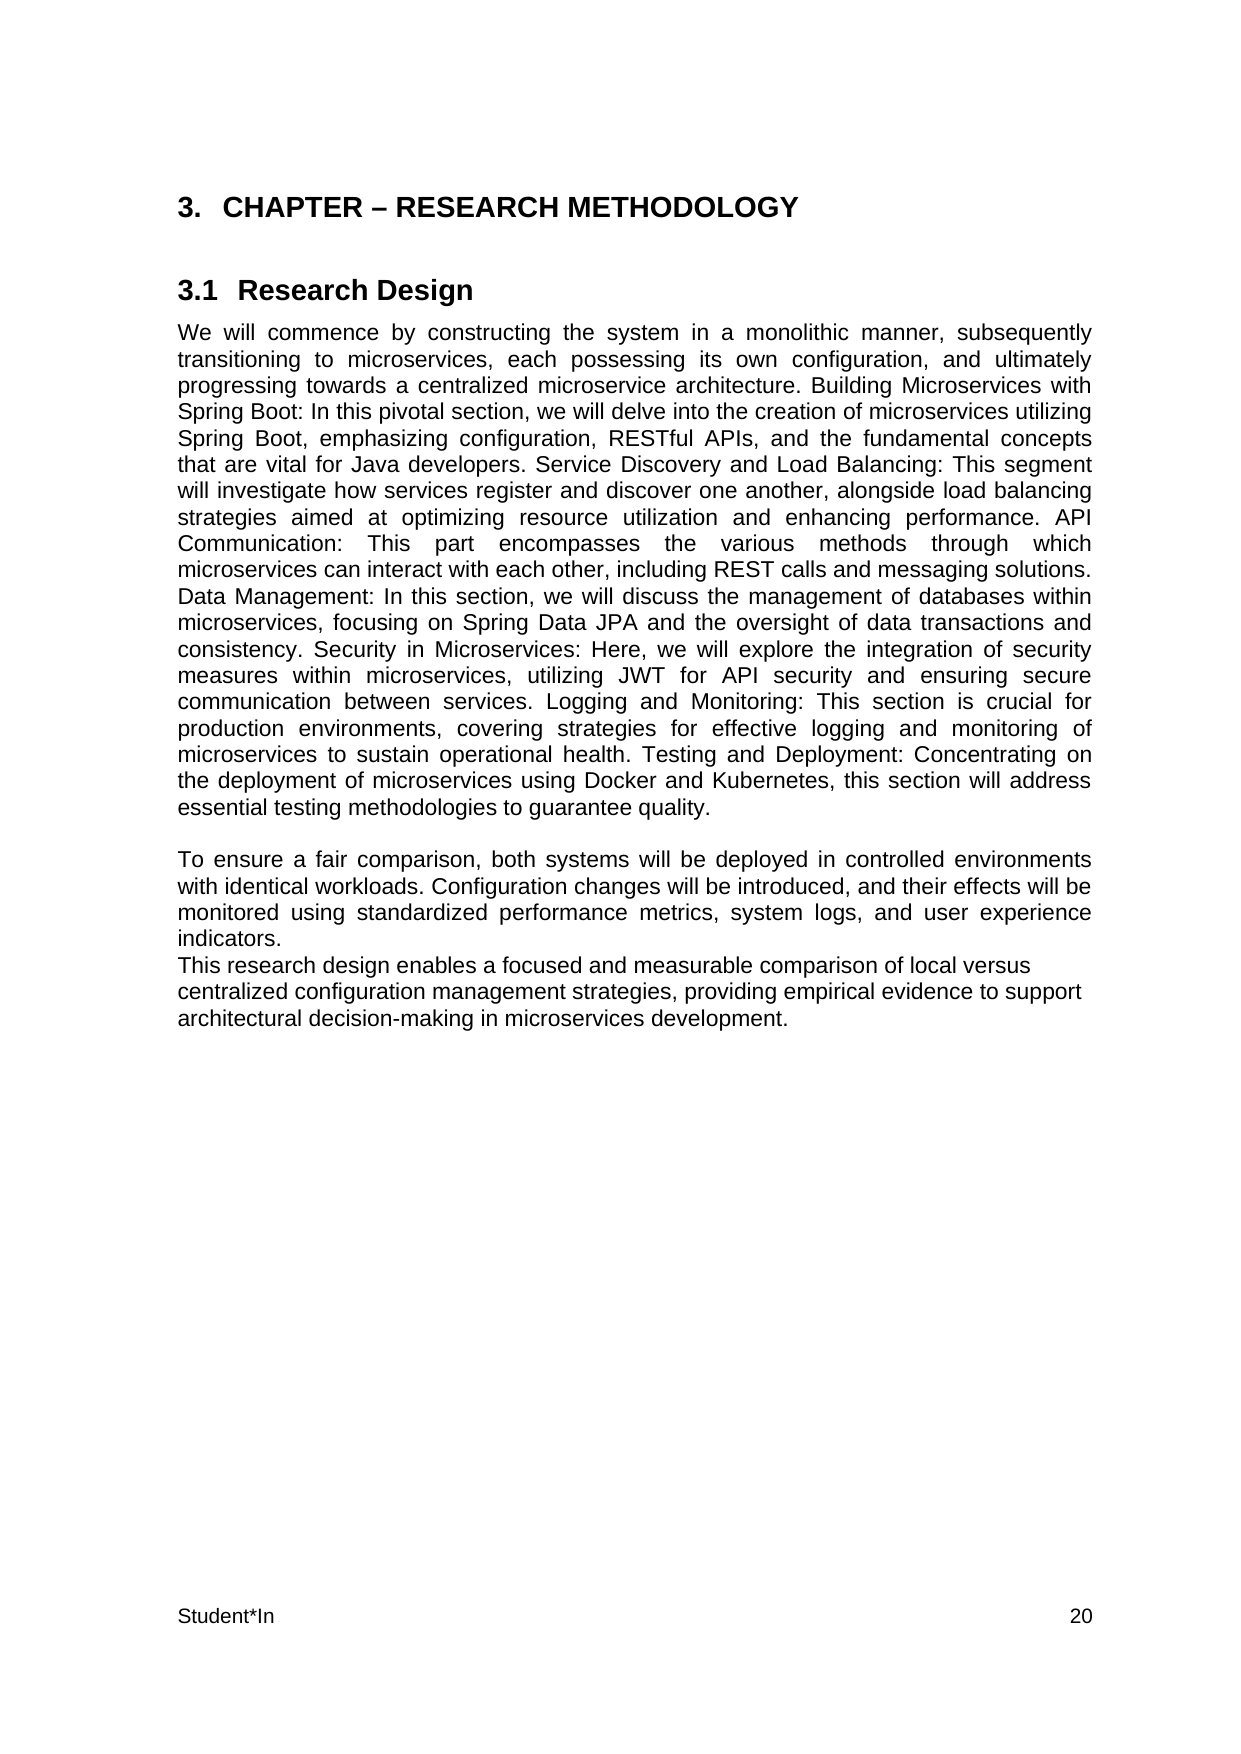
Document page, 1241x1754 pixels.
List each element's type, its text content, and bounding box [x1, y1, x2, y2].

text We will commence by constructing the system in a monolithic manner, subsequently transitioning to microservices, each possessing its own configuration, and ultimately progressing towards a centralized microservice architecture. Building Microservices with Spring Boot: In this pivotal section, we will delve into the creation of microservices utilizing Spring Boot, emphasizing configuration, RESTful APIs, and the fundamental concepts that are vital for Java developers. Service Discovery and Load Balancing: This segment will investigate how services register and discover one another, alongside load balancing strategies aimed at optimizing resource utilization and enhancing performance. API Communication: This part encompasses the various methods through which microservices can interact with each other, including REST calls and messaging solutions. Data Management: In this section, we will discuss the management of databases within microservices, focusing on Spring Data JPA and the oversight of data transactions and consistency. Security in Microservices: Here, we will explore the integration of security measures within microservices, utilizing JWT for API security and ensuring secure communication between services. Logging and Monitoring: This section is crucial for production environments, covering strategies for effective logging and monitoring of microservices to sustain operational health. Testing and Deployment: Concentrating on the deployment of microservices using Docker and Kubernetes, this section will address essential testing methodologies to guarantee quality. [177, 319, 1092, 820]
text To ensure a fair comparison, both systems will be deployed in controlled environments with identical workloads. Configuration changes will be introduced, and their effects will be monitored using standardized performance metrics, system logs, and user experience indicators. [177, 846, 1092, 952]
subtitle CHAPTER – RESEARCH METHODOLOGY [177, 190, 1092, 223]
subtitle Research Design [177, 273, 1092, 307]
text This research design enables a focused and measurable comparison of local versus centralized configuration management strategies, providing empirical evidence to support architectural decision-making in microservices development. [177, 952, 1092, 1031]
